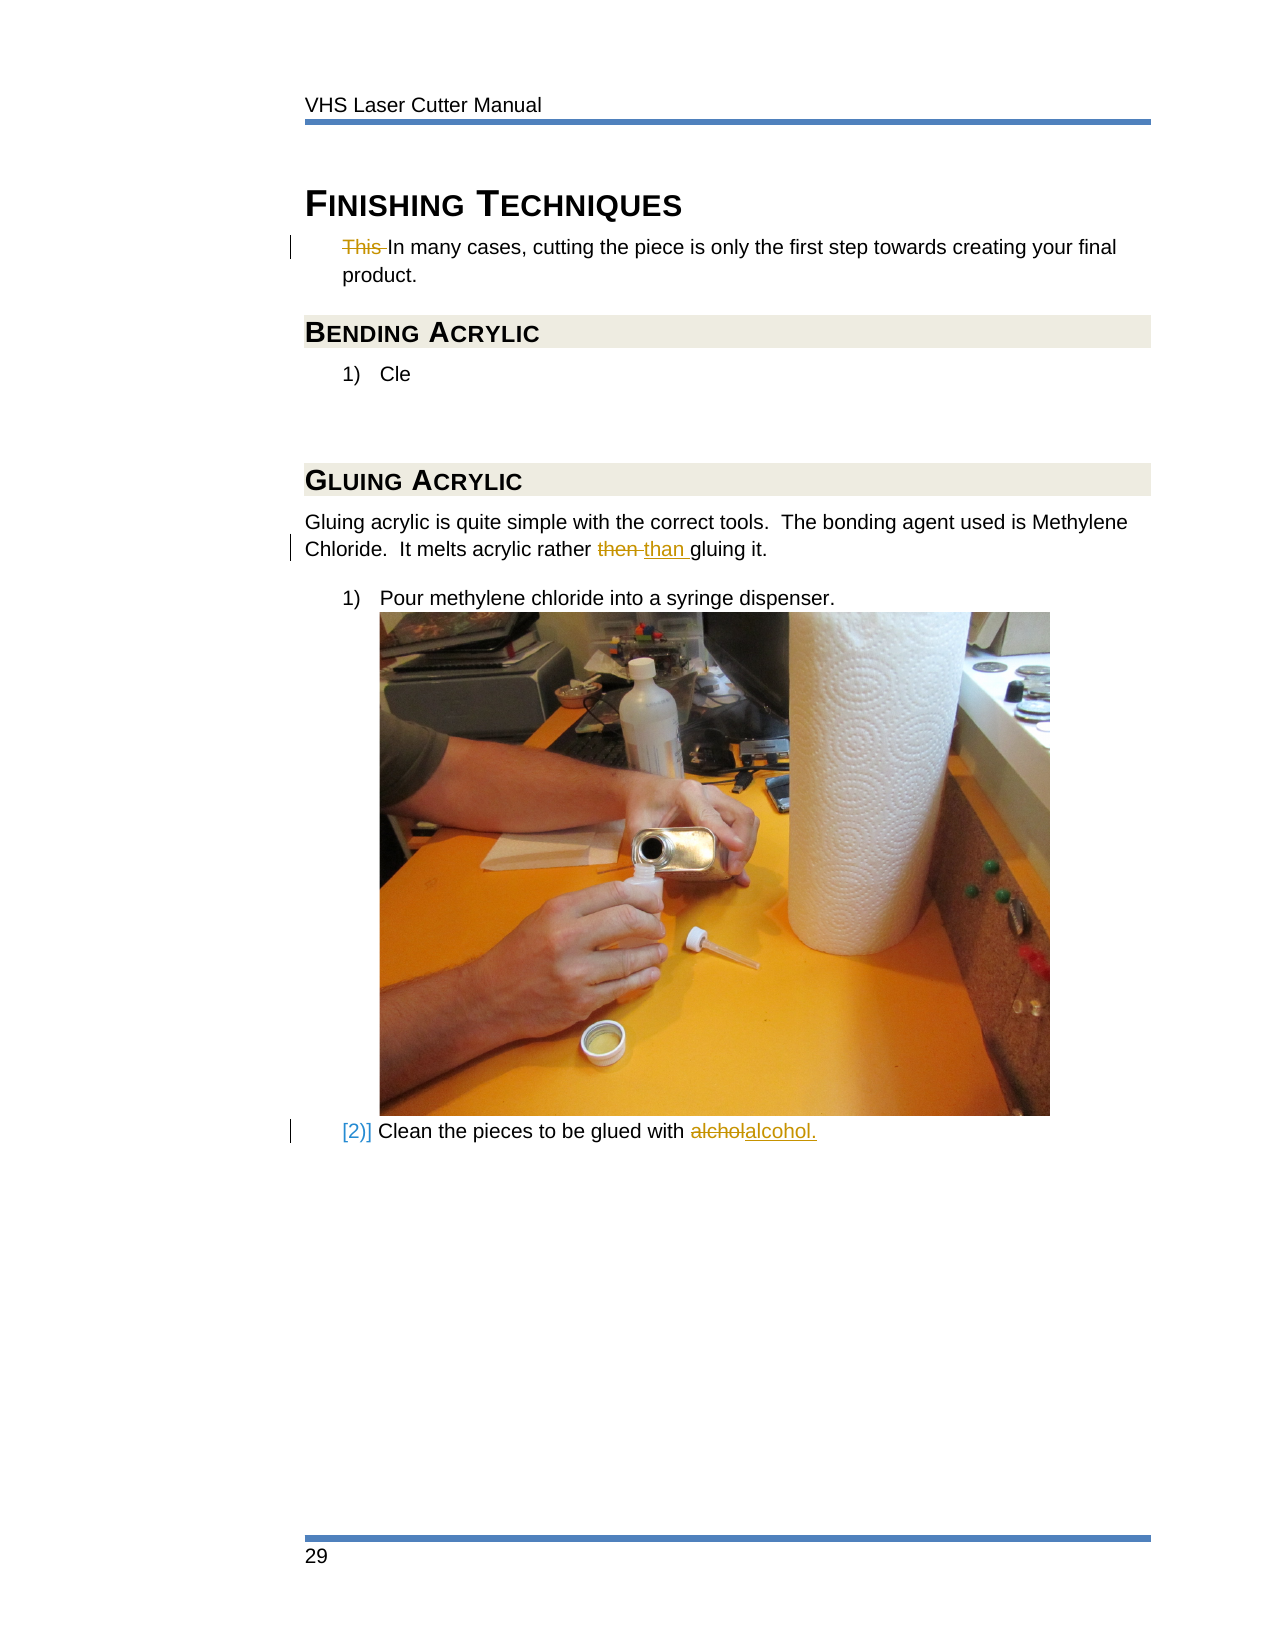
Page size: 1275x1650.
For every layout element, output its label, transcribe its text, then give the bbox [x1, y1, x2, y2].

subtitle Bending Acrylic [304, 315, 1151, 348]
list Cle [342, 362, 1151, 386]
text In many cases, cutting the piece is only the first step towards creating your final product. [342, 235, 1151, 286]
text Gluing acrylic is quite simple with the correct tools. The bonding agent used is Methylene Chloride. It melts acrylic rather gluing it. [304, 509, 1151, 561]
list Pour methylene chloride into a syringe dispenser. [342, 585, 1151, 609]
list Clean the pieces to be glued with [342, 1119, 1151, 1143]
subtitle Gluing Acrylic [304, 463, 1151, 496]
picture [379, 612, 1050, 1116]
subtitle Finishing Techniques [304, 181, 1151, 224]
